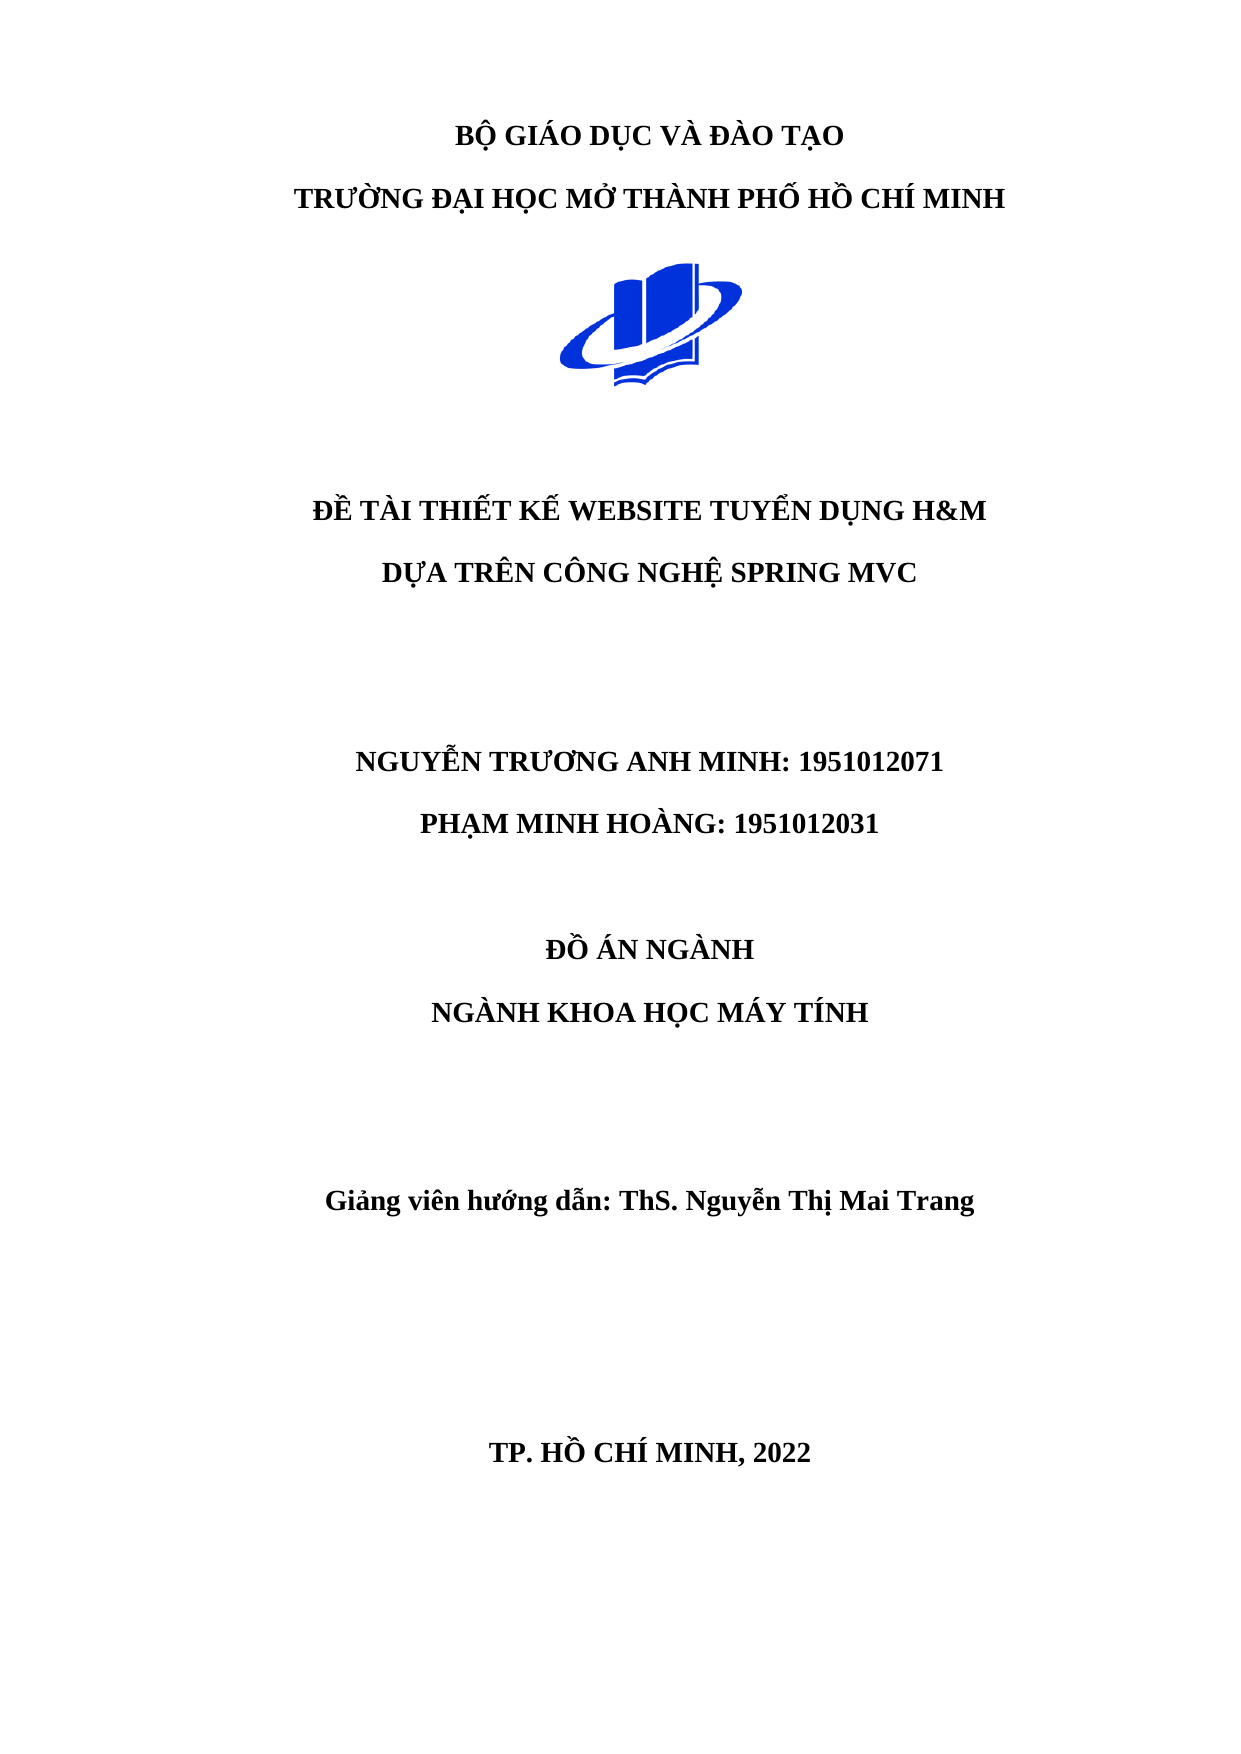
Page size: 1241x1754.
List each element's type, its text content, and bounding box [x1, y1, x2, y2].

text TRƯỜNG ĐẠI HỌC MỞ THÀNH PHỐ HỒ CHÍ MINH [177, 181, 1122, 214]
text DỰA TRÊN CÔNG NGHỆ SPRING MVC [177, 555, 1122, 589]
text TP. HỒ CHÍ MINH, 2022 [177, 1435, 1122, 1468]
text ĐỒ ÁN NGÀNH [177, 932, 1122, 966]
text PHẠM MINH HOÀNG: 1951012031 [177, 807, 1122, 840]
text NGÀNH KHOA HỌC MÁY TÍNH [177, 995, 1122, 1029]
picture [517, 227, 780, 409]
text ĐỀ TÀI THIẾT KẾ WEBSITE TUYỂN DỤNG H&M [177, 493, 1122, 526]
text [177, 118, 1122, 152]
text NGUYỄN TRƯƠNG ANH MINH: 1951012071 [177, 744, 1122, 777]
text Giảng viên hướng dẫn: ThS. Nguyễn Thị Mai Trang [177, 1183, 1122, 1217]
